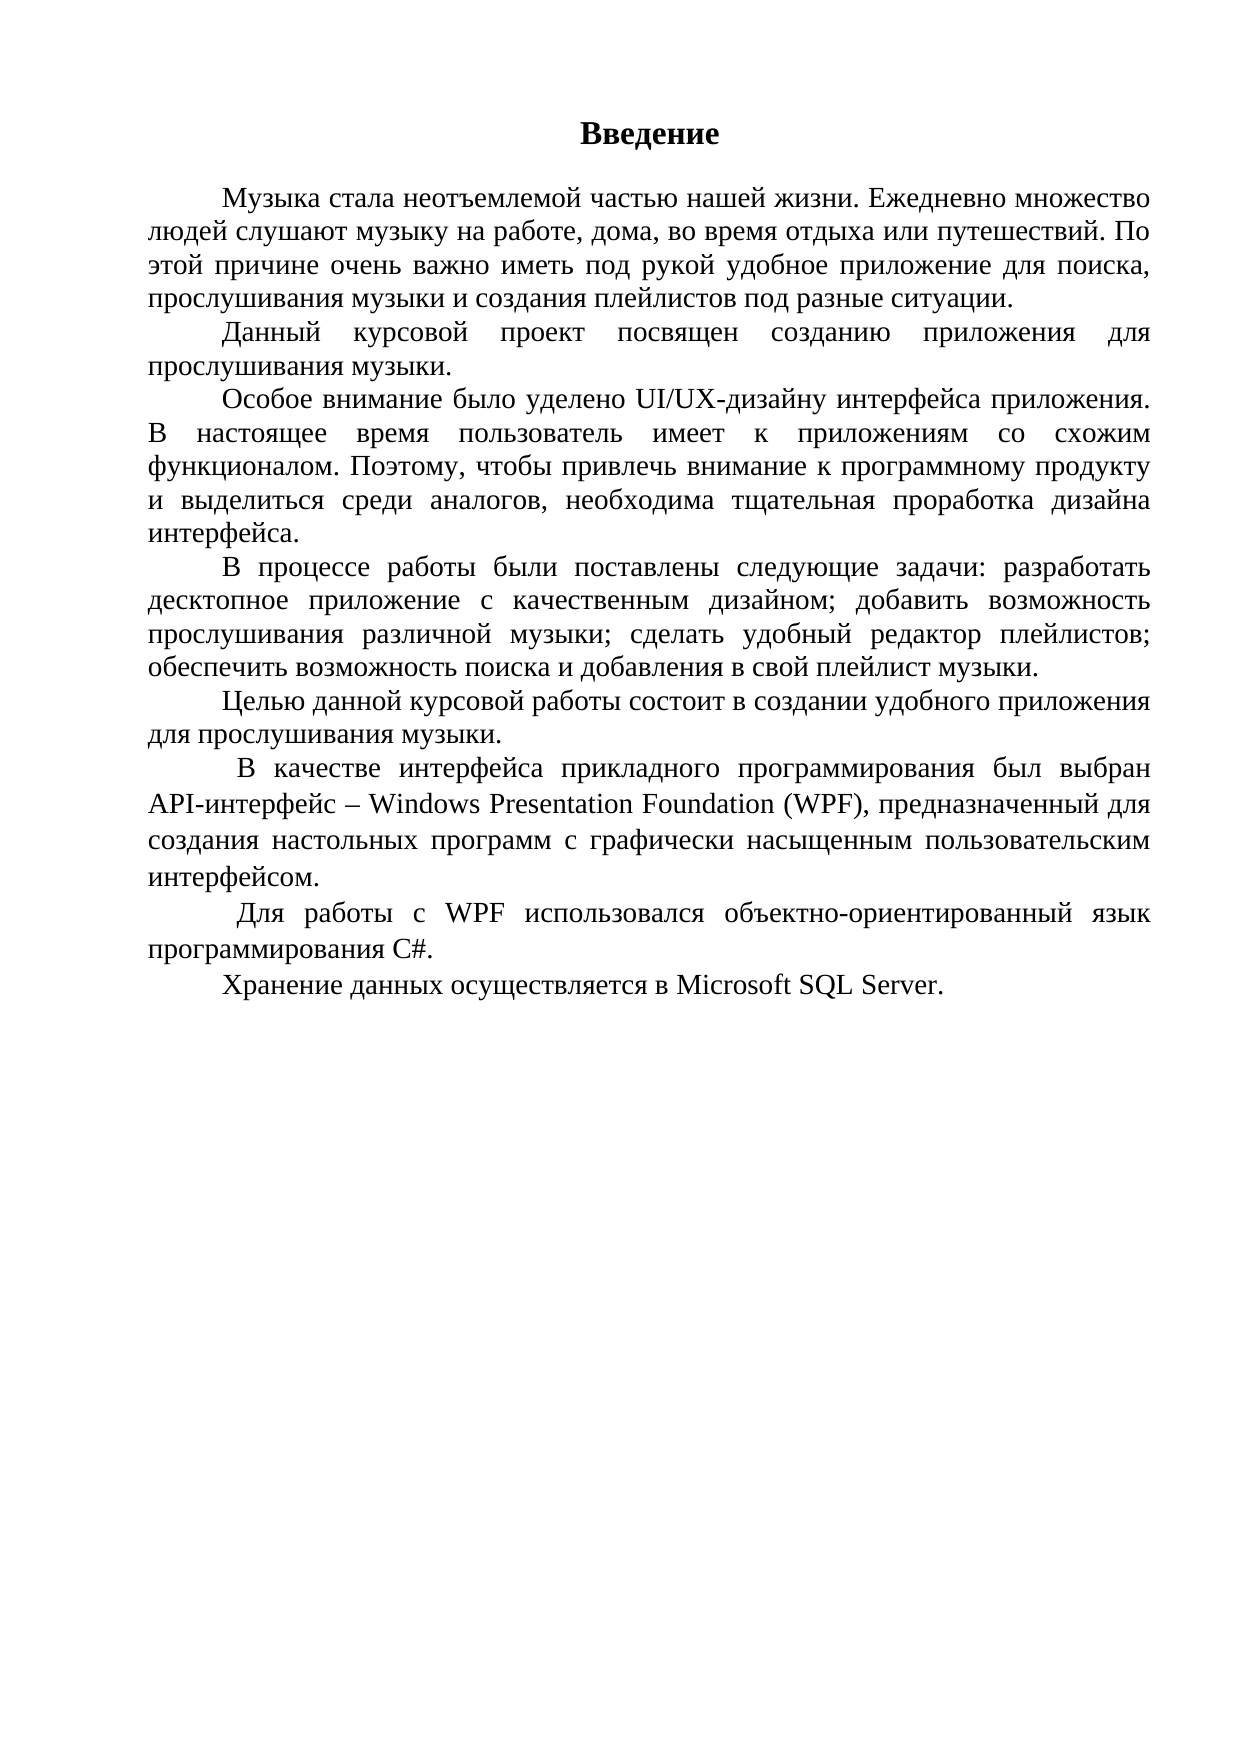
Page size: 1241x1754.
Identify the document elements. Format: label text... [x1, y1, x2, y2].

text Для работы с WPF использовался объектно-ориентированный язык программирования С#. [148, 895, 1152, 964]
text Особое внимание было уделено UI/UX-дизайну интерфейса приложения. В настоящее время пользователь имеет к приложениям со схожим функционалом. Поэтому, чтобы привлечь внимание к программному продукту и выделиться среди аналогов, необходима тщательная проработка дизайна интерфейса. [148, 381, 1152, 549]
text В качестве интерфейса приклaдного программирования был выбран API-интерфейс – Windows Presentation Foundation (WPF), предназначенный для создания настольных программ с графически насыщенным пользовательским интерфейсом. [148, 750, 1152, 892]
text Хранение данных осуществляется в Microsoft SQL Server. [148, 967, 1152, 1001]
text В процессе работы были поставлены следующие задачи: разработать десктопное приложение с качественным дизайном; добавить возможность прослушивания различной музыки; сделать удобный редактор плейлистов; обеспечить возможность поиска и добавления в свой плейлист музыки. [148, 549, 1152, 683]
text Музыка стала неотъемлемой частью нашей жизни. Ежедневно множество людей слушают музыку на работе, дома, во время отдыха или путешествий. По этой причине очень важно иметь под рукой удобное приложение для поиска, прослушивания музыки и создания плейлистов под разные ситуации. [148, 180, 1152, 314]
text Данный курсовой проект посвящен созданию приложения для прослушивания музыки. [148, 314, 1152, 381]
subtitle Введение [148, 114, 1152, 152]
text Целью данной курсовой работы состоит в создании удобного приложения для прослушивания музыки. [148, 683, 1152, 750]
